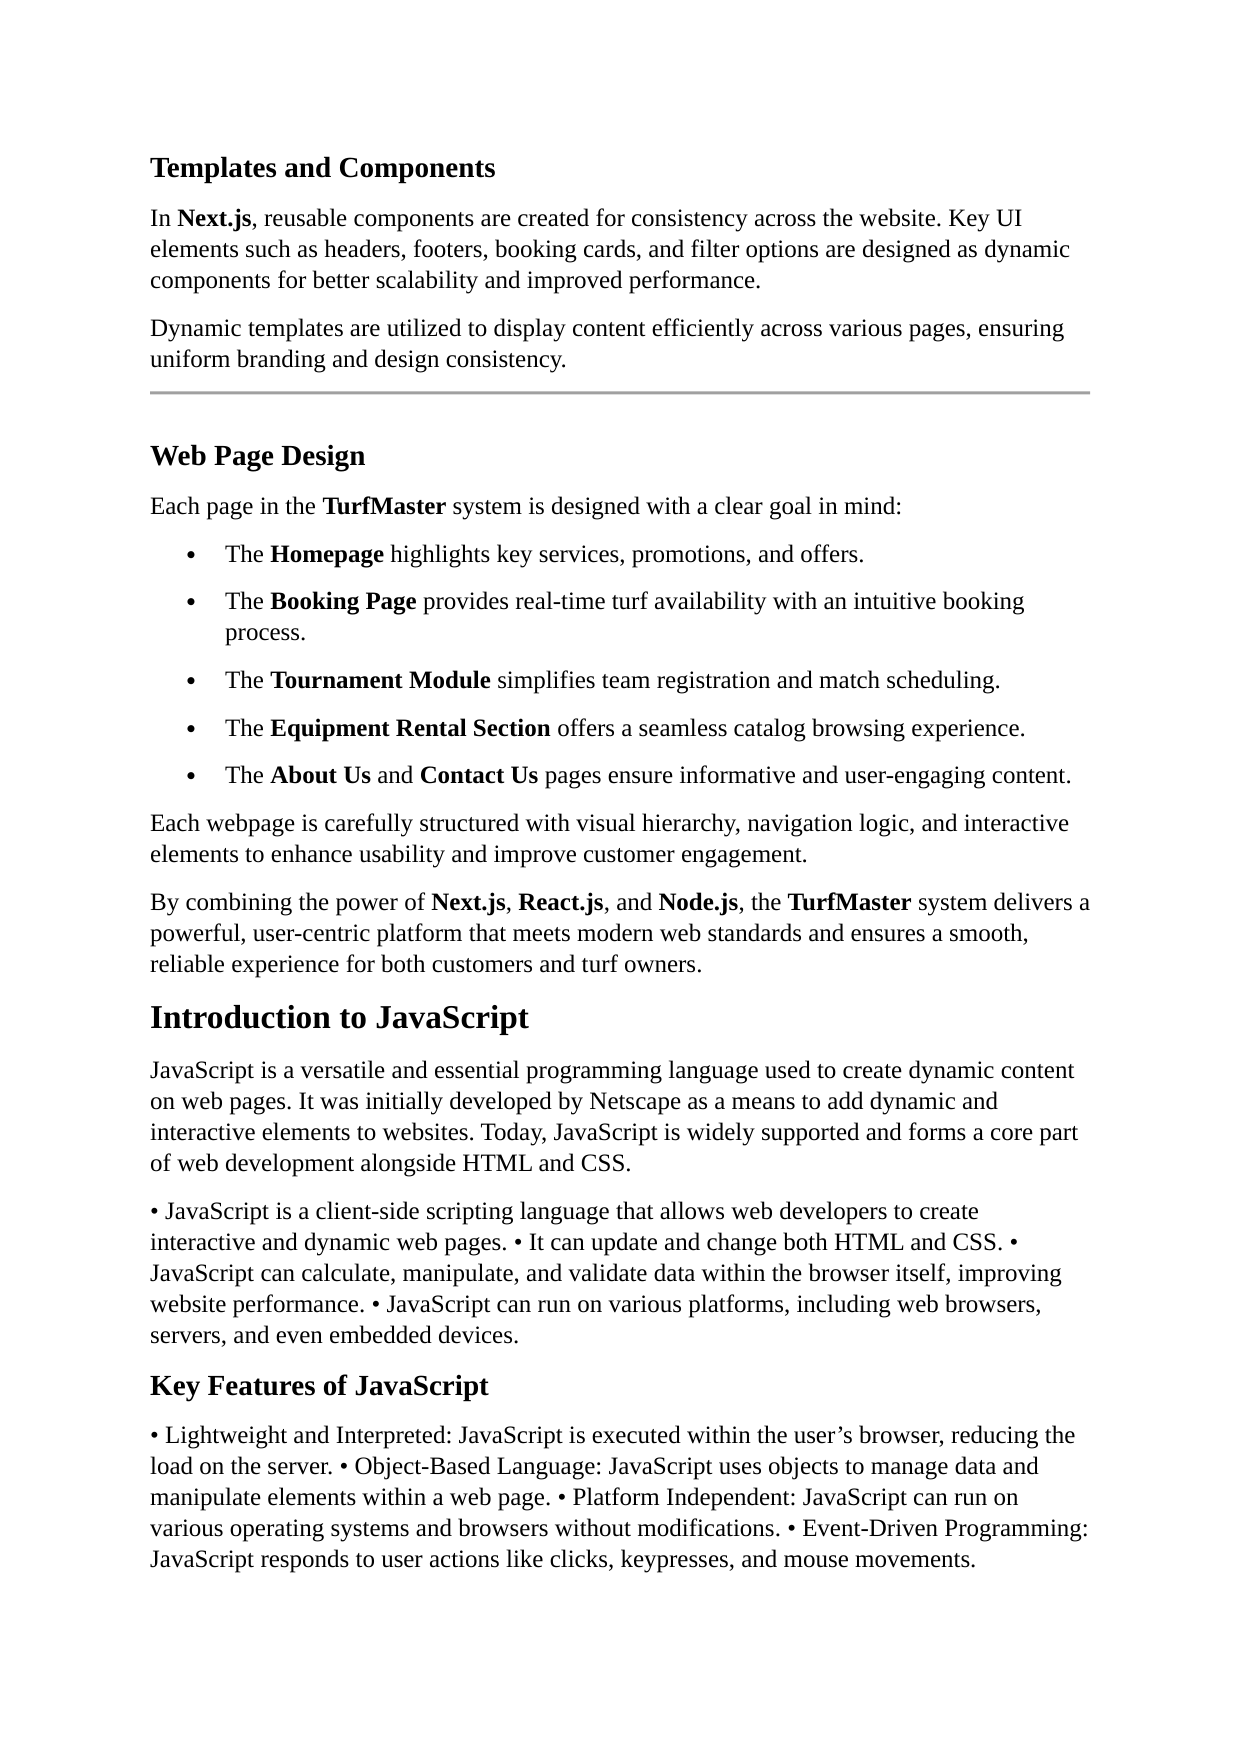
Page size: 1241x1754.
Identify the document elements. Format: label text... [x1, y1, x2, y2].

text In Next.js, reusable components are created for consistency across the website. Key UI elements such as headers, footers, booking cards, and filter options are designed as dynamic components for better scalability and improved performance. [150, 203, 1090, 294]
list The About Us and Contact Us pages ensure informative and user-engaging content. [187, 761, 1090, 789]
text • JavaScript is a client-side scripting language that allows web developers to create interactive and dynamic web pages. • It can update and change both HTML and CSS. • JavaScript can calculate, manipulate, and validate data within the browser itself, improving website performance. • JavaScript can run on various platforms, including web browsers, servers, and even embedded devices. [150, 1196, 1090, 1349]
list The Equipment Rental Section offers a seamless catalog browsing experience. [187, 713, 1090, 742]
text Each webpage is carefully structured with visual hierarchy, navigation logic, and interactive elements to enhance usability and improve customer engagement. [150, 808, 1090, 868]
text Dynamic templates are utilized to display content efficiently across various pages, ensuring uniform branding and design consistency. [150, 313, 1090, 372]
text • Lightweight and Interpreted: JavaScript is executed within the user’s browser, reducing the load on the server. • Object-Based Language: JavaScript uses objects to manage data and manipulate elements within a web page. • Platform Independent: JavaScript can run on various operating systems and browsers without modifications. • Event-Driven Programming: JavaScript responds to user actions like clicks, keypresses, and mouse movements. [150, 1420, 1090, 1573]
list The Tournament Module simplifies team registration and match scheduling. [187, 665, 1090, 694]
text Key Features of JavaScript [150, 1368, 1090, 1401]
text Templates and Components [150, 150, 1090, 183]
list The Homepage highlights key services, promotions, and offers. [187, 539, 1090, 567]
text Web Page Design [150, 438, 1090, 472]
list The Booking Page provides real-time turf availability with an intuitive booking process. [187, 586, 1090, 646]
text Each page in the TurfMaster system is designed with a clear goal in mind: [150, 491, 1090, 520]
text By combining the power of Next.js, React.js, and Node.js, the TurfMaster system delivers a powerful, user-centric platform that meets modern web standards and ensures a smooth, reliable experience for both customers and turf owners. [150, 887, 1090, 978]
text JavaScript is a versatile and essential programming language used to create dynamic content on web pages. It was initially developed by Netscape as a means to add dynamic and interactive elements to websites. Today, JavaScript is widely supported and forms a core part of web development alongside HTML and CSS. [150, 1055, 1090, 1177]
text Introduction to JavaScript [150, 997, 1090, 1035]
